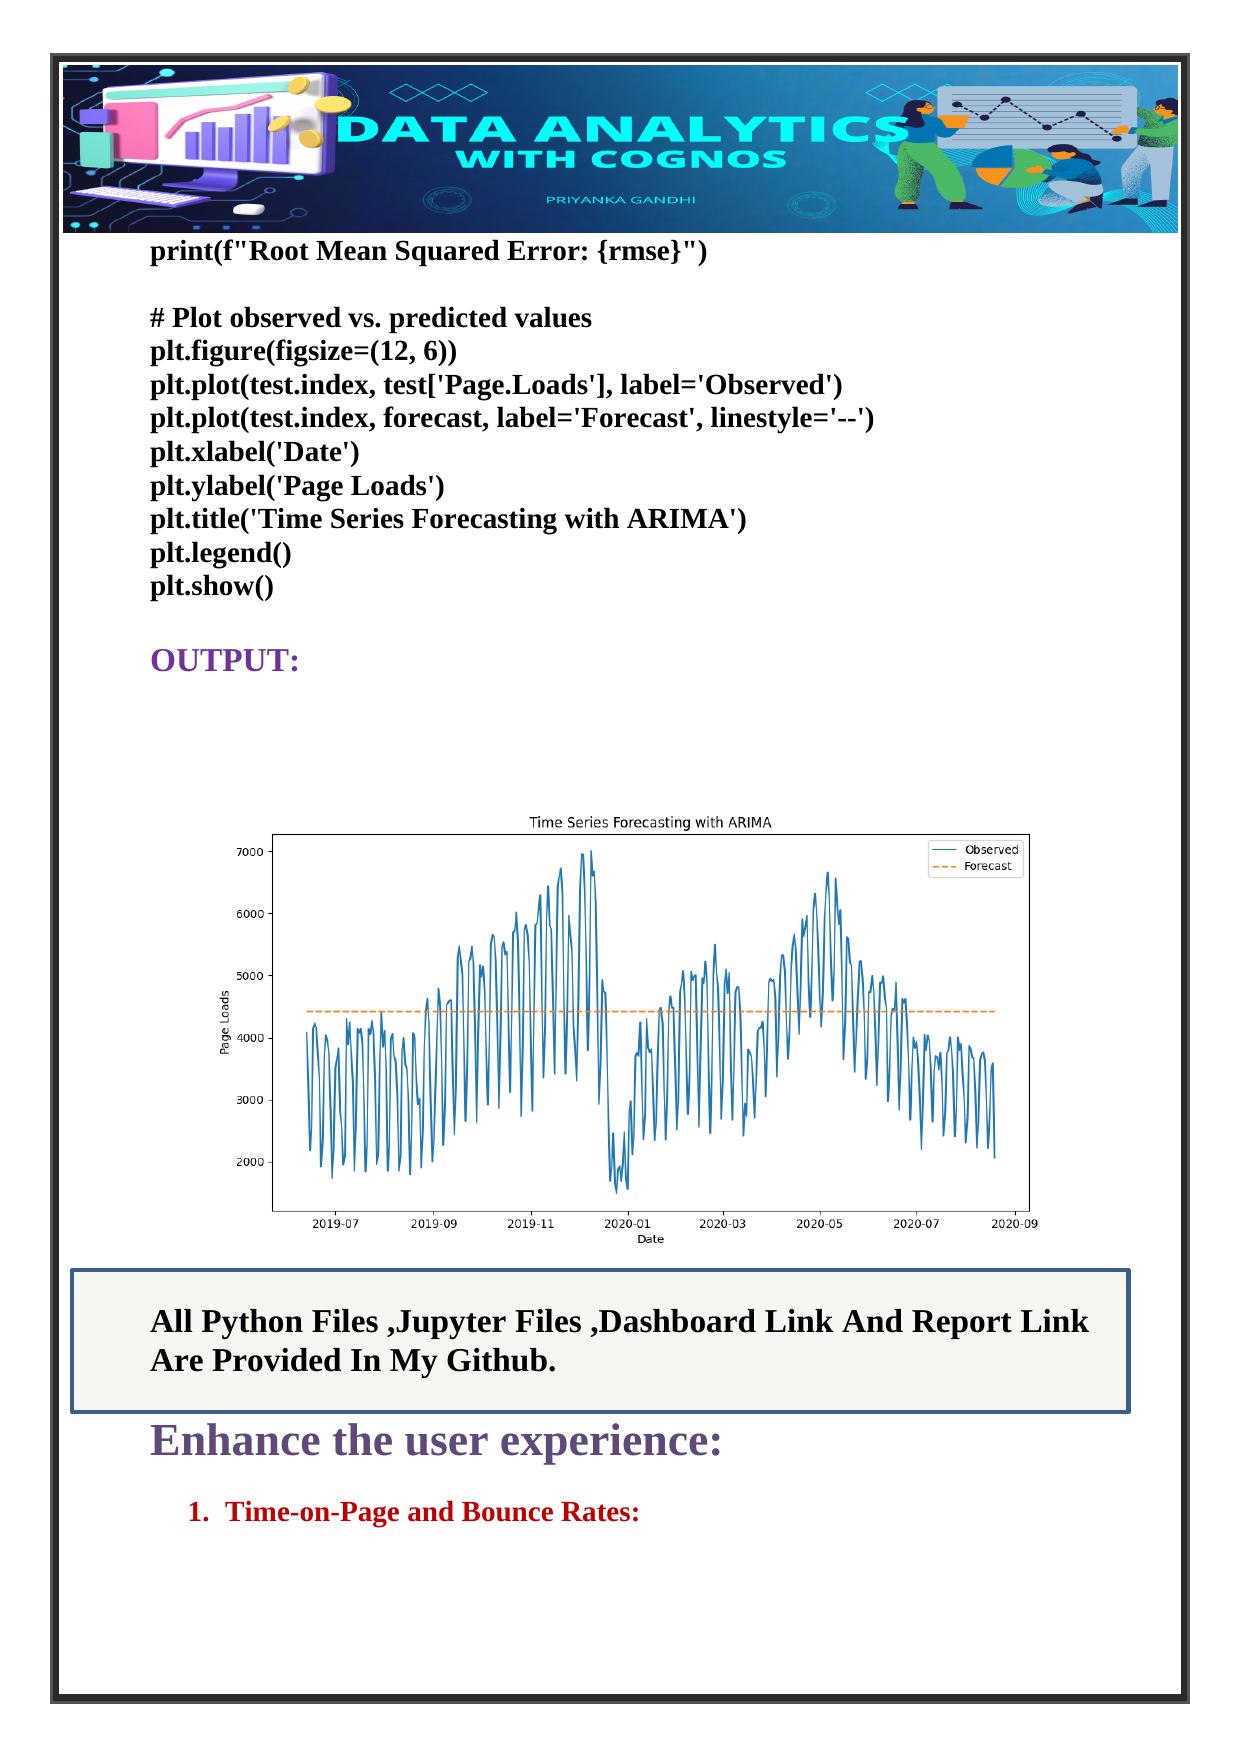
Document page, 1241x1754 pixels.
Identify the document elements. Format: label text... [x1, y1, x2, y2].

text plt.figure(figsize=(12, 6)) [150, 333, 1090, 367]
text plt.plot(test.index, test['Page.Loads'], label='Observed') [150, 367, 1090, 401]
text OUTPUT: [150, 640, 1090, 678]
picture [150, 775, 1125, 1264]
text print(f"Root Mean Squared Error: {rmse}") [150, 233, 1090, 266]
text # Plot observed vs. predicted values [150, 300, 1090, 333]
text plt.plot(test.index, forecast, label='Forecast', linestyle='--') [150, 401, 1090, 434]
picture [63, 65, 1178, 233]
list Time-on-Page and Bounce Rates: [187, 1494, 1090, 1528]
text plt.show() [150, 568, 1090, 602]
text All Python Files ,Jupyter Files ,Dashboard Link And Report Link Are Provided In My Github. [150, 1302, 1090, 1378]
text plt.ylabel('Page Loads') [150, 468, 1090, 501]
text Enhance the user experience: [150, 1413, 1090, 1466]
text plt.xlabel('Date') [150, 434, 1090, 468]
text plt.title('Time Series Forecasting with ARIMA') [150, 501, 1090, 535]
text plt.legend() [150, 535, 1090, 568]
